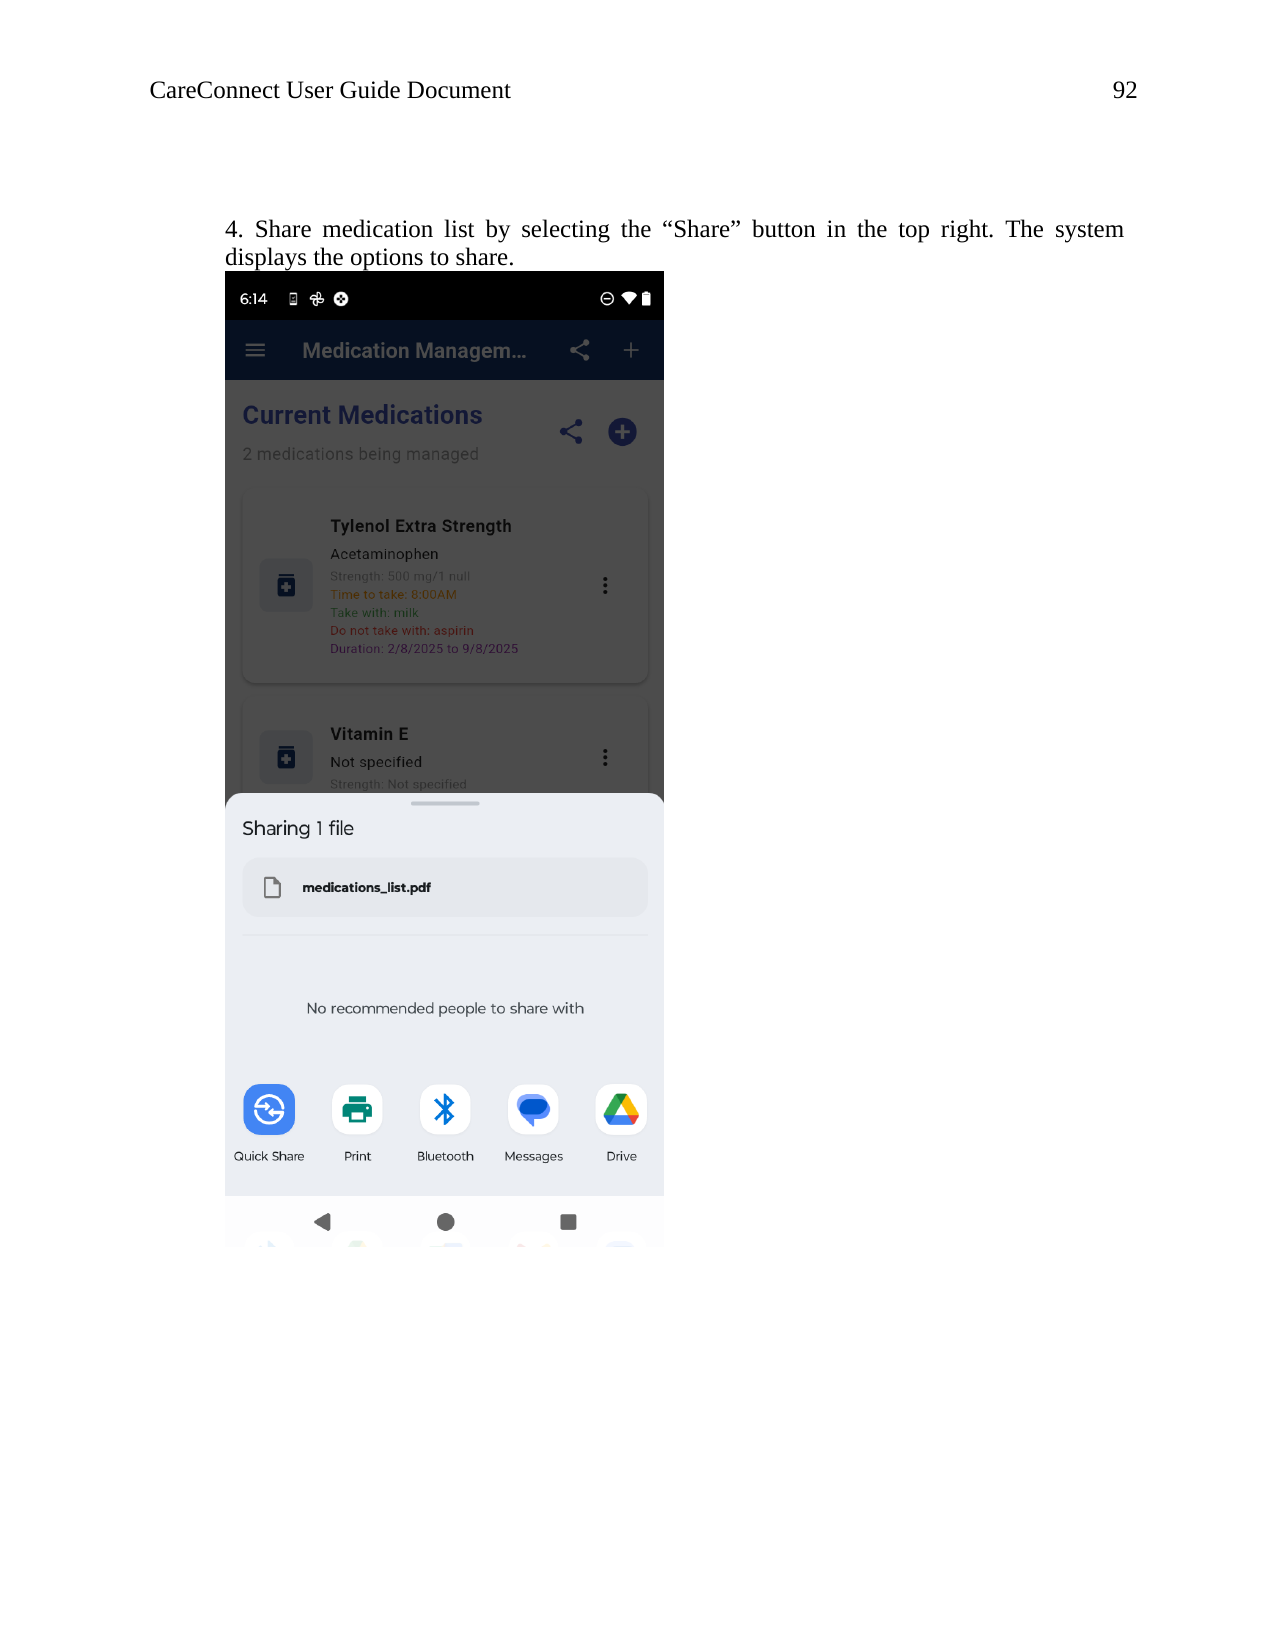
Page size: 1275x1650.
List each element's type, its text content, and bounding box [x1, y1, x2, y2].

picture [225, 271, 664, 1247]
text 4. Share medication list by selecting the “Share” button in the top right. The system displays the options to share. [225, 214, 1125, 271]
